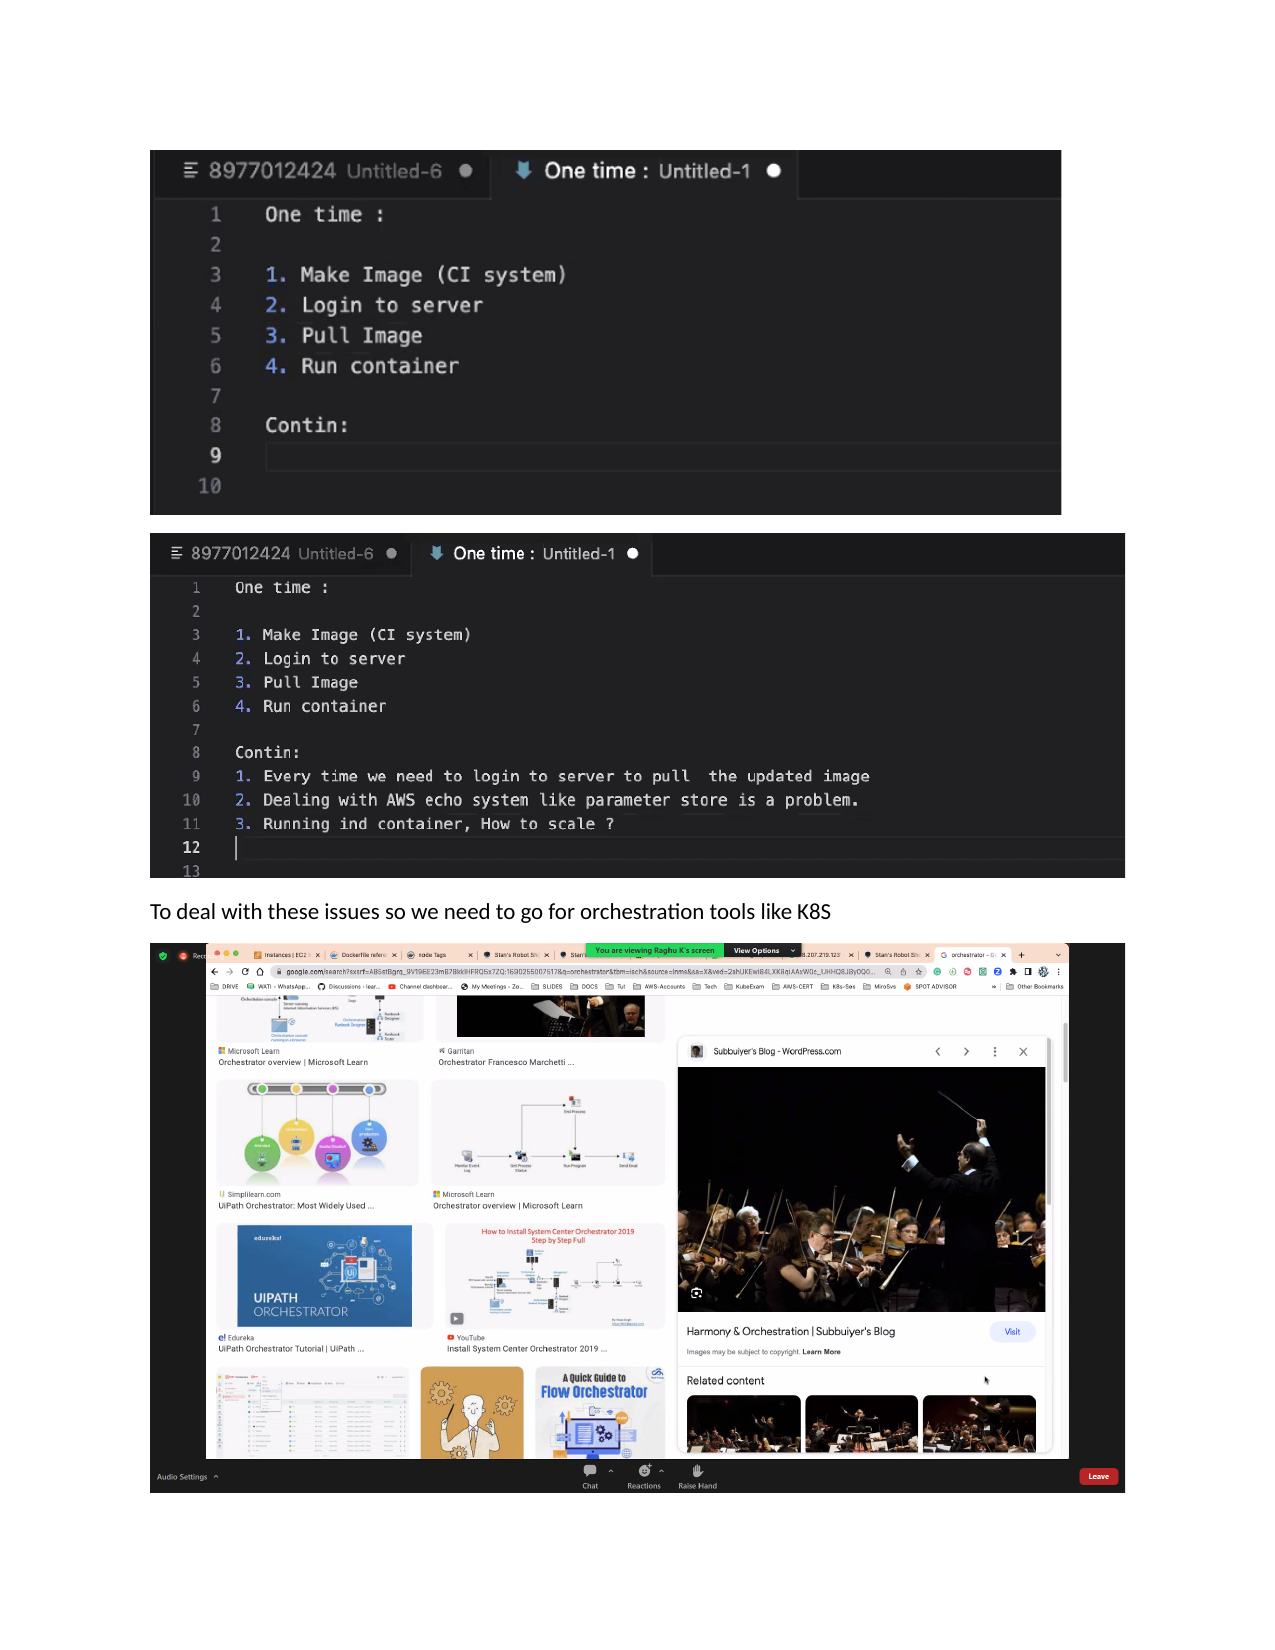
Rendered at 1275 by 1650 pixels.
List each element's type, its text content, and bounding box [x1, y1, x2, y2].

text To deal with these issues so we need to go for orchestration tools like K8S [150, 897, 1125, 925]
picture [150, 150, 1062, 515]
picture [150, 943, 1125, 1493]
picture [150, 533, 1125, 878]
